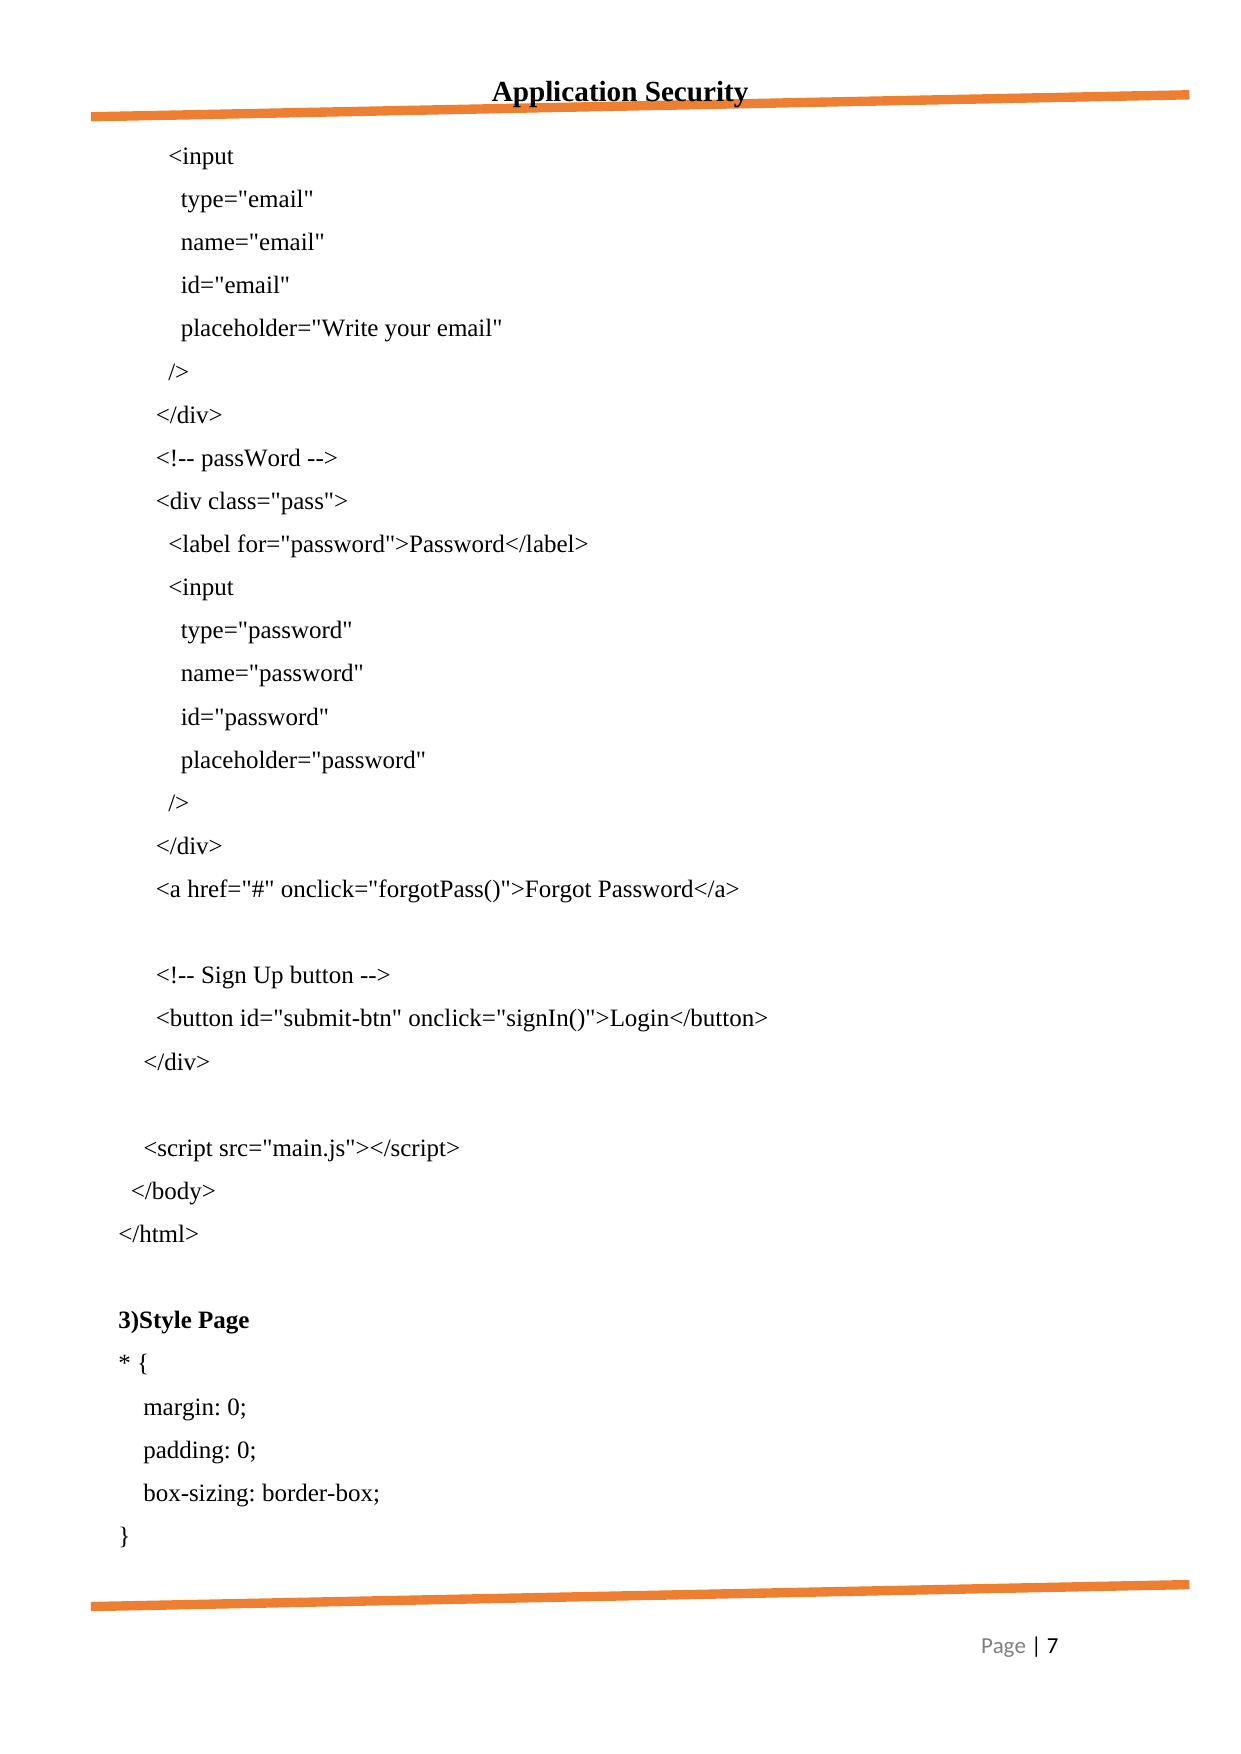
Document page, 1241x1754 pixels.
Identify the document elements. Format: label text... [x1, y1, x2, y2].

text id="email" [118, 270, 1122, 299]
text <script src="main.js"></script> [118, 1133, 1122, 1162]
text <div class="pass"> [118, 486, 1122, 515]
text placeholder="password" [118, 745, 1122, 773]
text <a href="#" onclick="forgotPass()">Forgot Password</a> [118, 874, 1122, 903]
text </div> [118, 831, 1122, 860]
text <!-- passWord --> [118, 443, 1122, 472]
text } [118, 1521, 1122, 1550]
text </body> [118, 1176, 1122, 1205]
text <input [118, 141, 1122, 170]
text name="email" [118, 227, 1122, 256]
text /> [118, 357, 1122, 385]
text type="email" [118, 184, 1122, 213]
text </div> [118, 400, 1122, 428]
text margin: 0; [118, 1392, 1122, 1420]
text * { [118, 1348, 1122, 1377]
text id="password" [118, 702, 1122, 730]
text name="password" [118, 658, 1122, 687]
text </div> [118, 1047, 1122, 1075]
text placeholder="Write your email" [118, 313, 1122, 342]
text 3)Style Page [118, 1305, 1122, 1334]
text <label for="password">Password</label> [118, 529, 1122, 558]
text <input [118, 572, 1122, 601]
text /> [118, 788, 1122, 817]
text type="password" [118, 615, 1122, 644]
text </html> [118, 1219, 1122, 1248]
text box-sizing: border-box; [118, 1478, 1122, 1507]
text padding: 0; [118, 1435, 1122, 1463]
text <button id="submit-btn" onclick="signIn()">Login</button> [118, 1003, 1122, 1032]
text <!-- Sign Up button --> [118, 960, 1122, 989]
